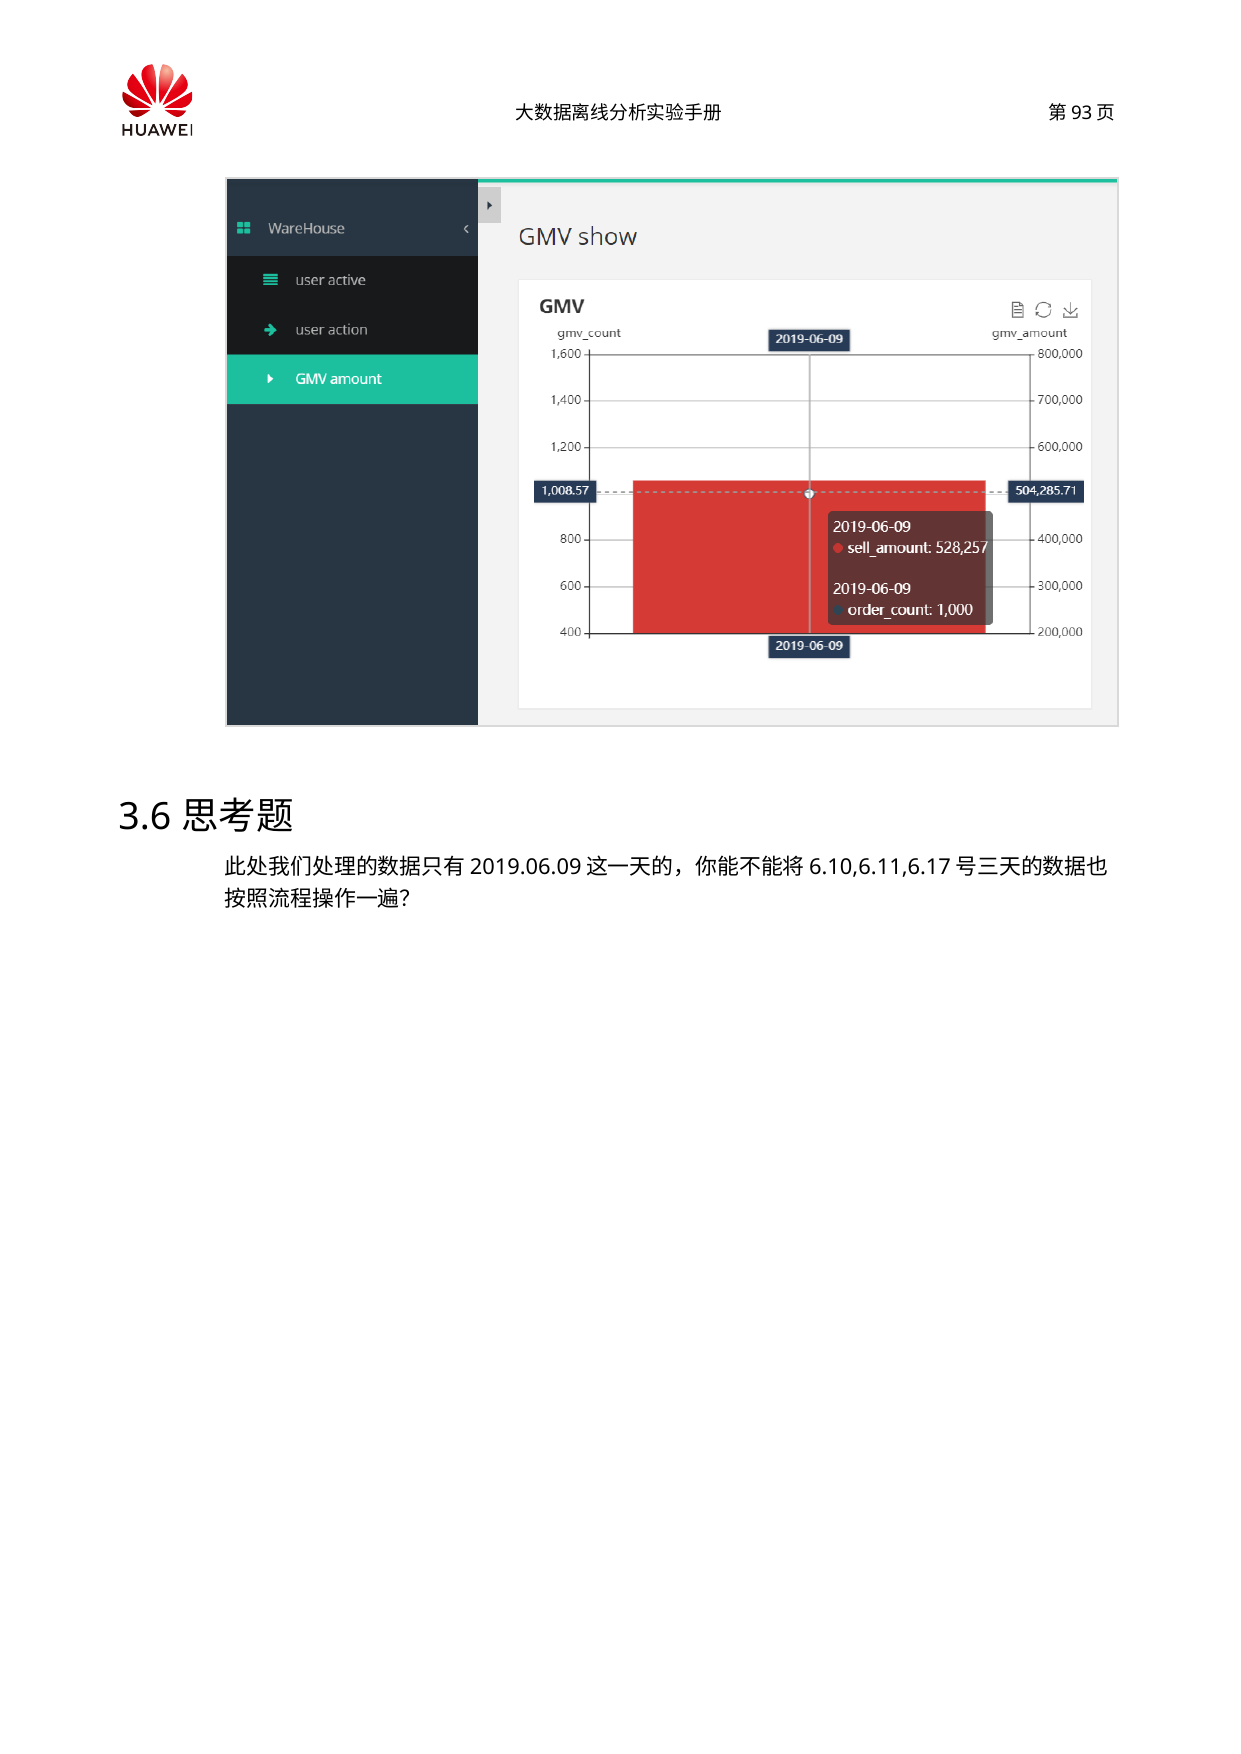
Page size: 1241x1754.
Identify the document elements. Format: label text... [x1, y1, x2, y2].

picture [227, 179, 1117, 725]
text 此处我们处理的数据只有2019.06.09这一天的，你能不能将6.10,6.11,6.17号三天的数据也按照流程操作一遍？ [224, 849, 1122, 912]
subtitle 思考题 [118, 789, 1122, 841]
picture [122, 64, 193, 136]
